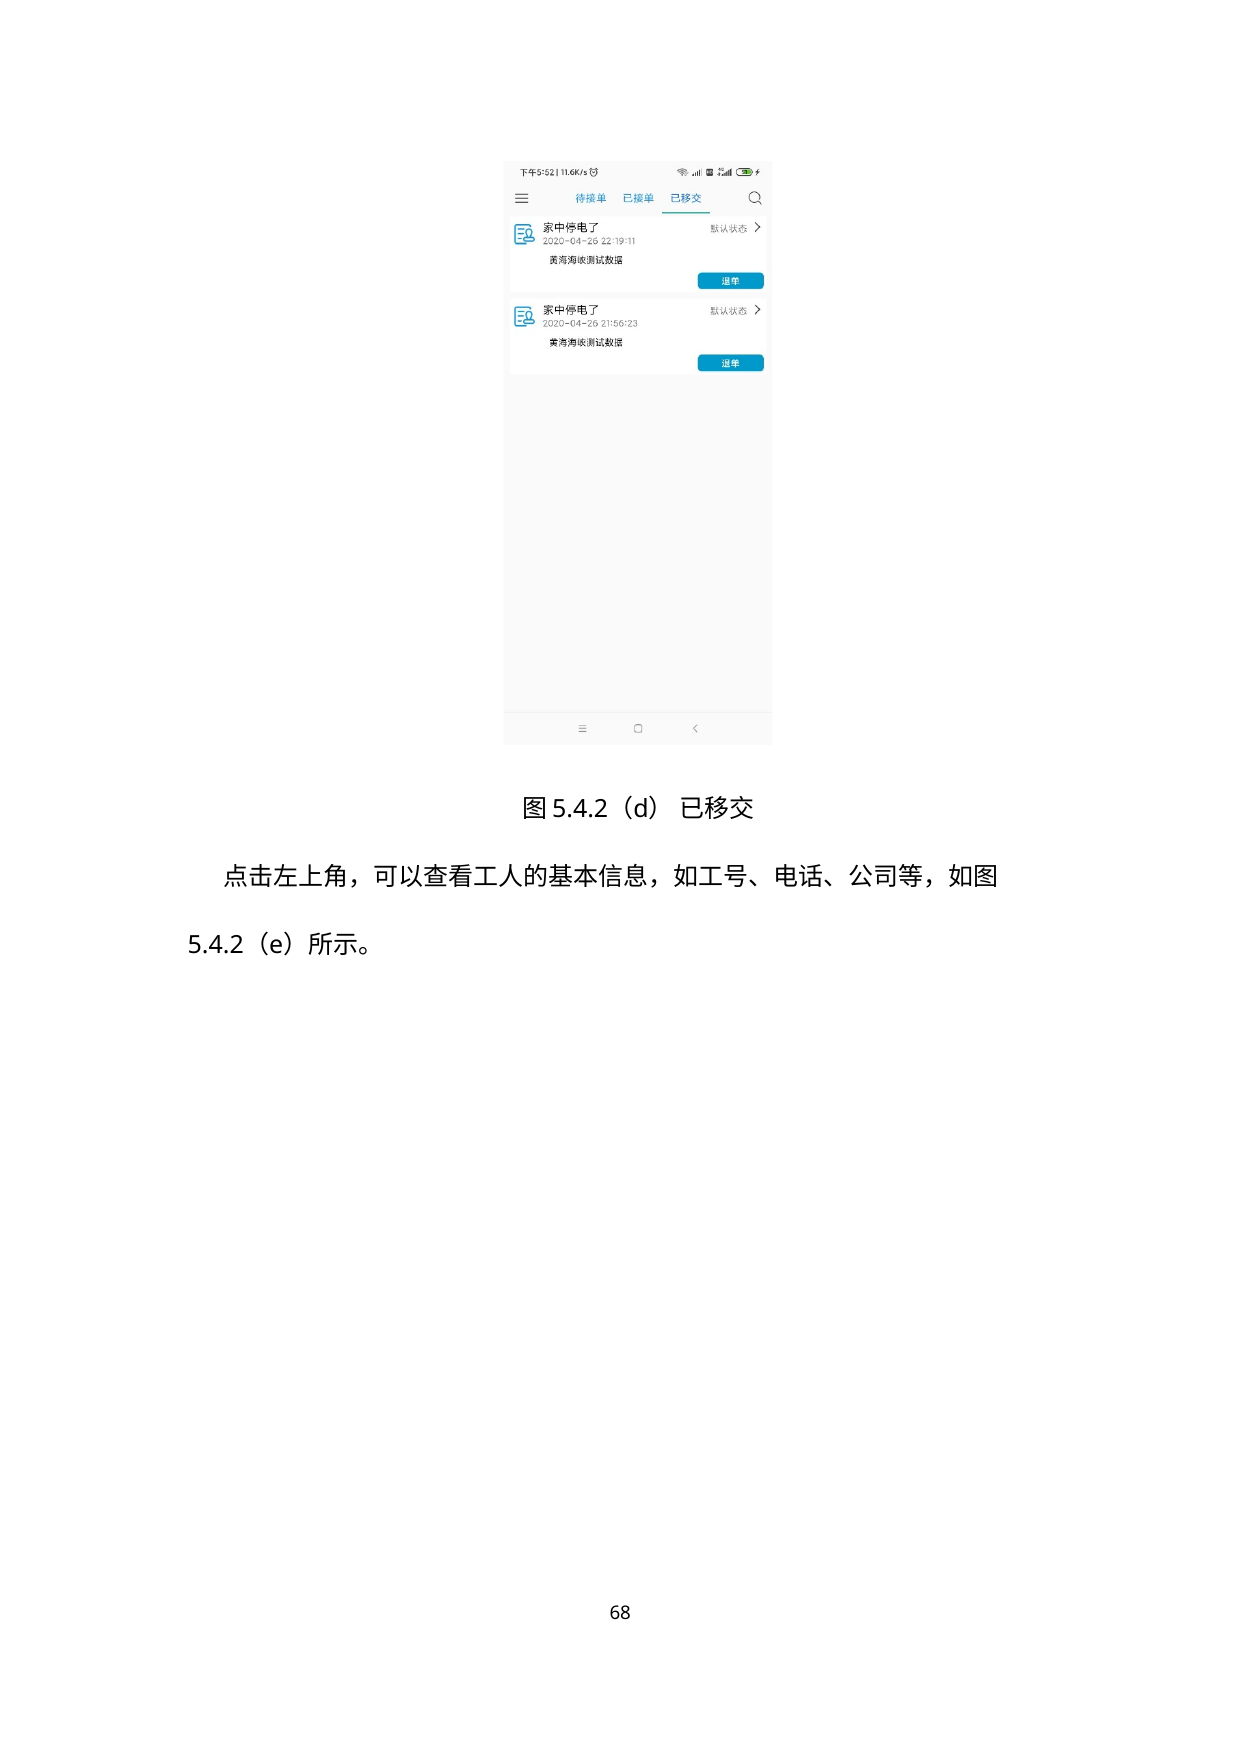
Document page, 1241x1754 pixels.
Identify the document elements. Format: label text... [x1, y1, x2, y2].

text 点击左上角，可以查看工人的基本信息，如工号、电话、公司等，如图5.4.2（e）所示。 [187, 841, 1053, 977]
picture [503, 161, 773, 745]
text 图5.4.2（d） 已移交 [187, 773, 1053, 841]
